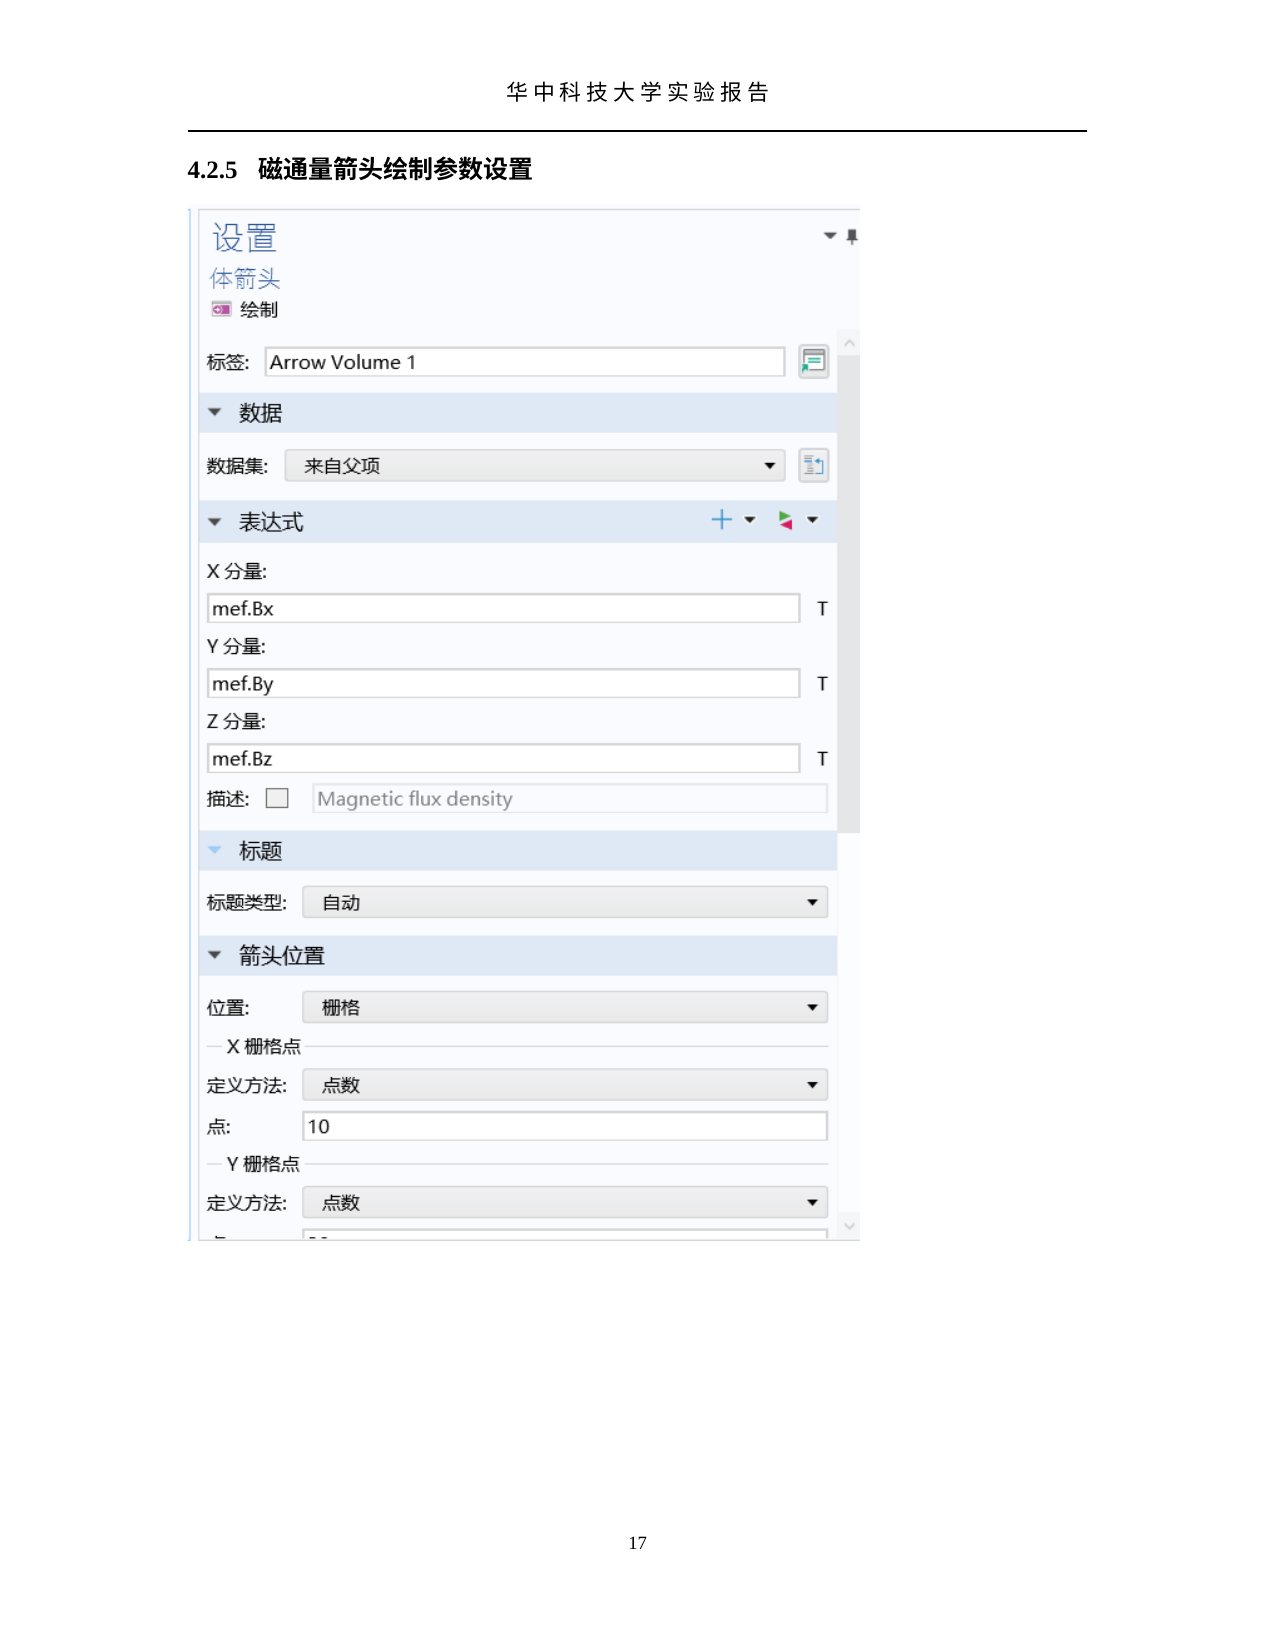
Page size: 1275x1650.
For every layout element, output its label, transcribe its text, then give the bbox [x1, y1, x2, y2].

subtitle 磁通量箭头绘制参数设置 [187, 150, 1087, 186]
picture [187, 204, 861, 1241]
